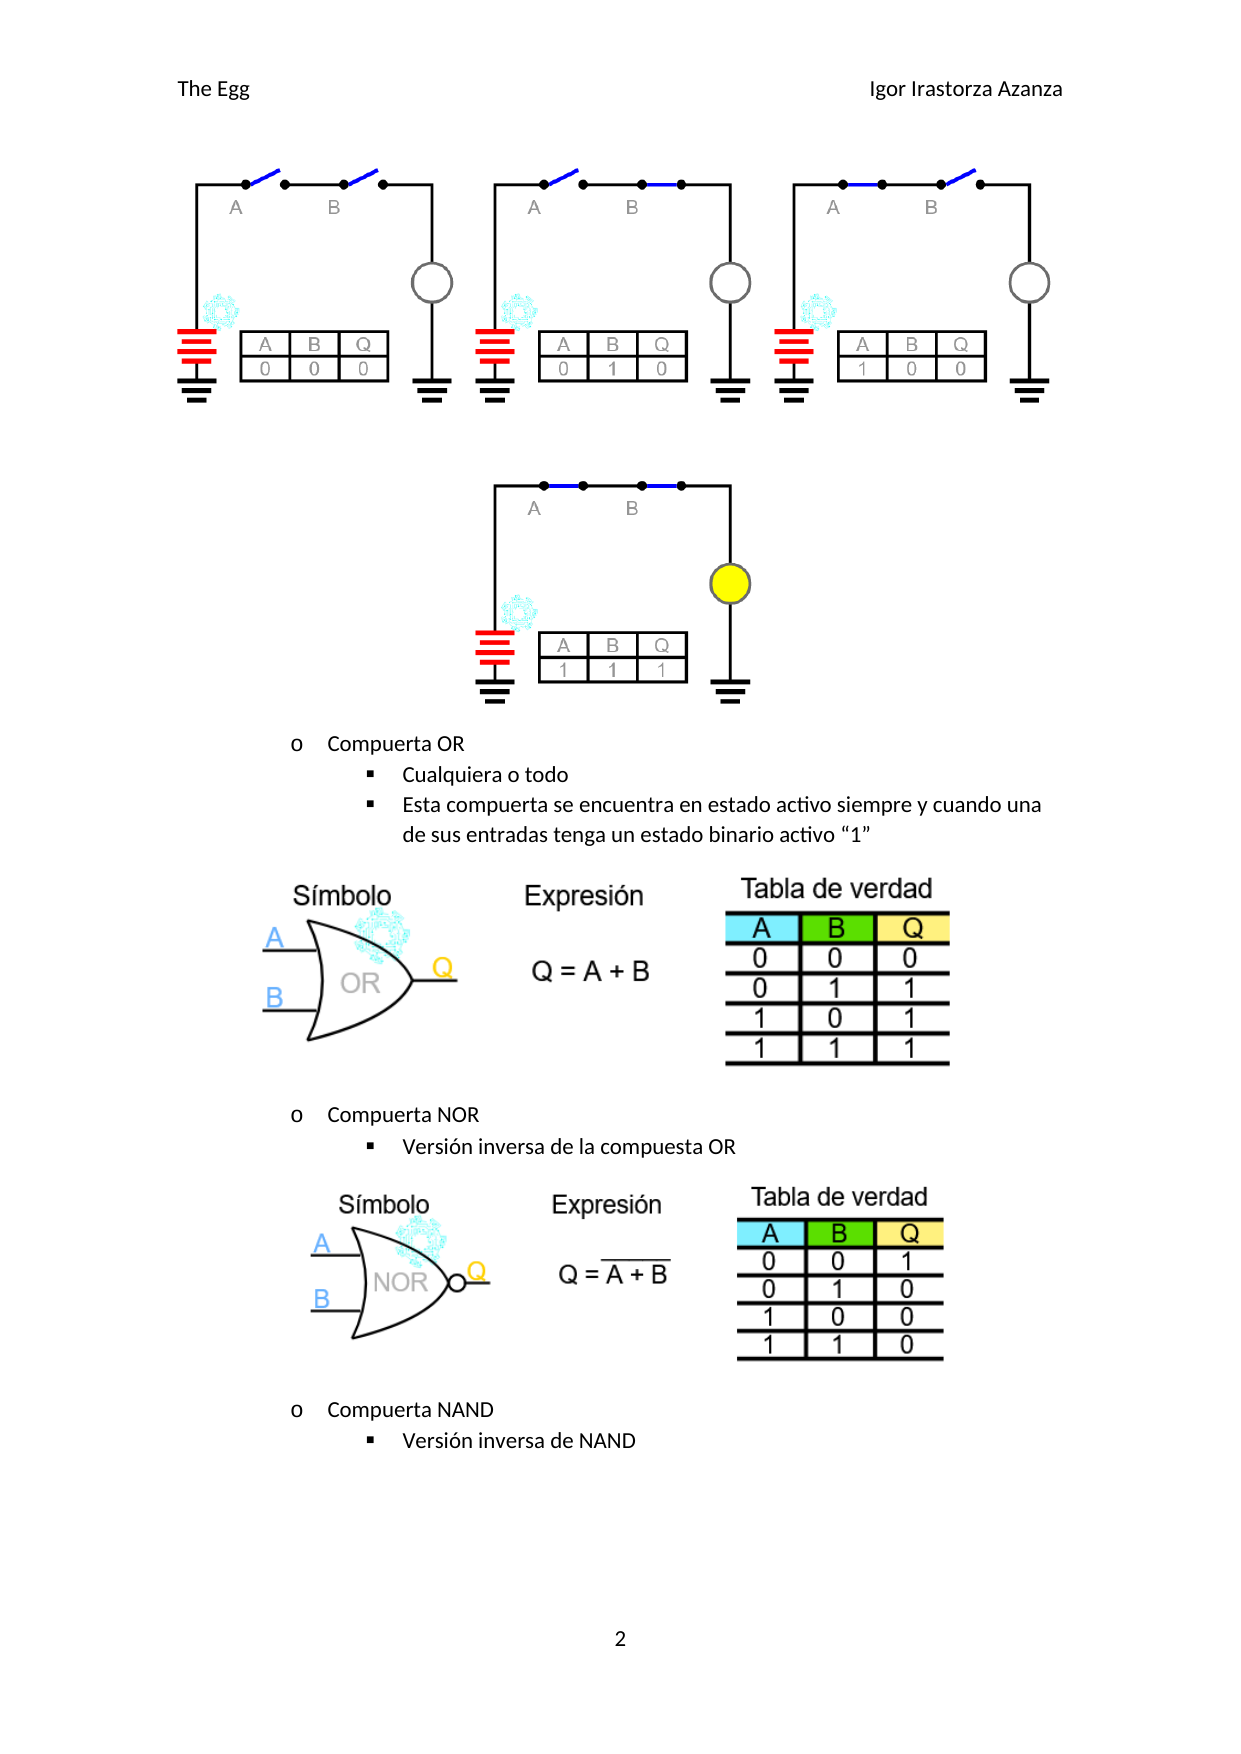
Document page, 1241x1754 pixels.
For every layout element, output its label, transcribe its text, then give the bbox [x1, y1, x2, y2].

list Compuerta OR [290, 729, 1063, 758]
list Versión inversa de la compuesta OR [365, 1132, 1063, 1160]
picture [177, 147, 1063, 710]
picture [247, 867, 993, 1082]
list Cualquiera o todo [365, 760, 1063, 788]
list Compuerta NOR [290, 1101, 1063, 1130]
picture [282, 1178, 958, 1377]
list Versión inversa de NAND [365, 1427, 1063, 1455]
list Compuerta NAND [290, 1395, 1063, 1424]
list Esta compuerta se encuentra en estado activo siempre y cuando una de sus entradas tenga un estado binario activo “1” [365, 790, 1063, 848]
